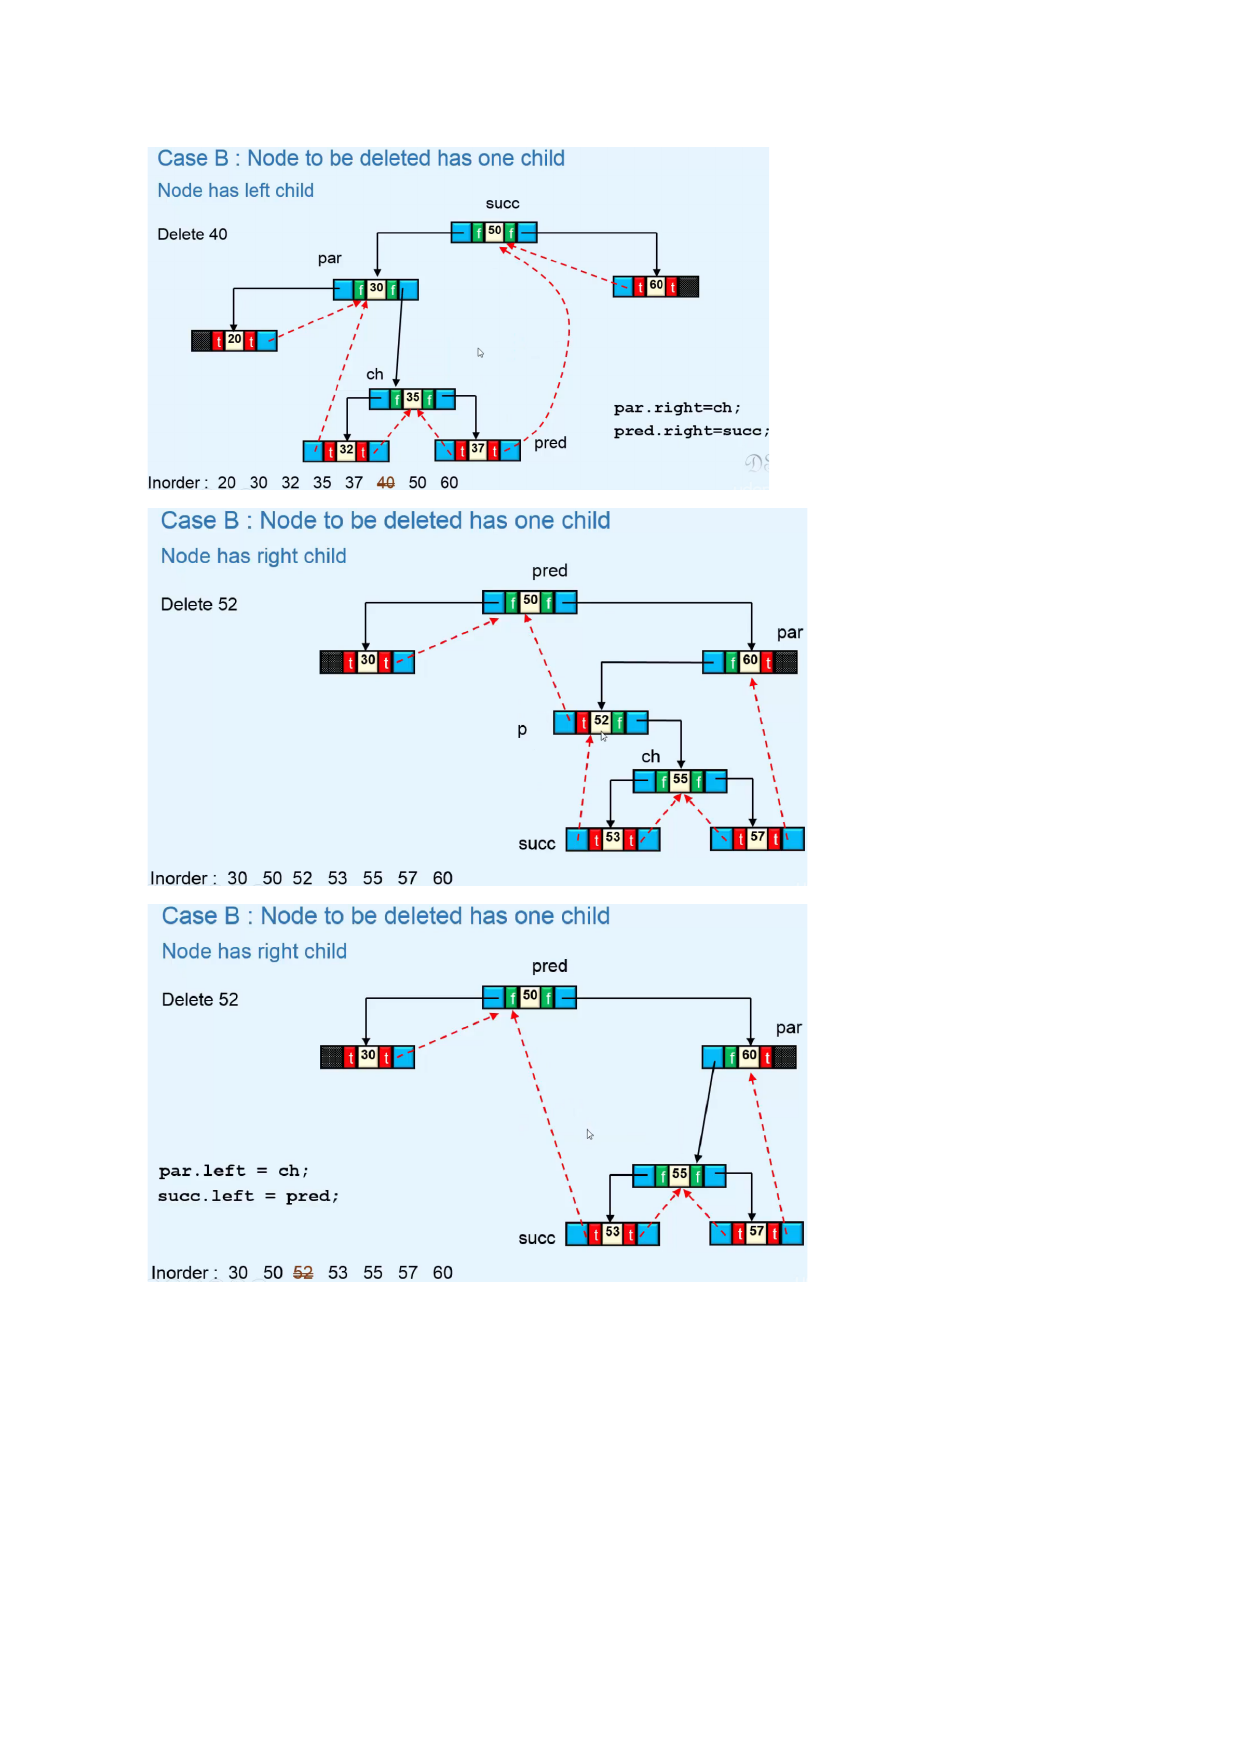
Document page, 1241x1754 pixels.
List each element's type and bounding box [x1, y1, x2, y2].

picture [147, 147, 770, 490]
picture [147, 904, 808, 1282]
picture [147, 508, 808, 886]
